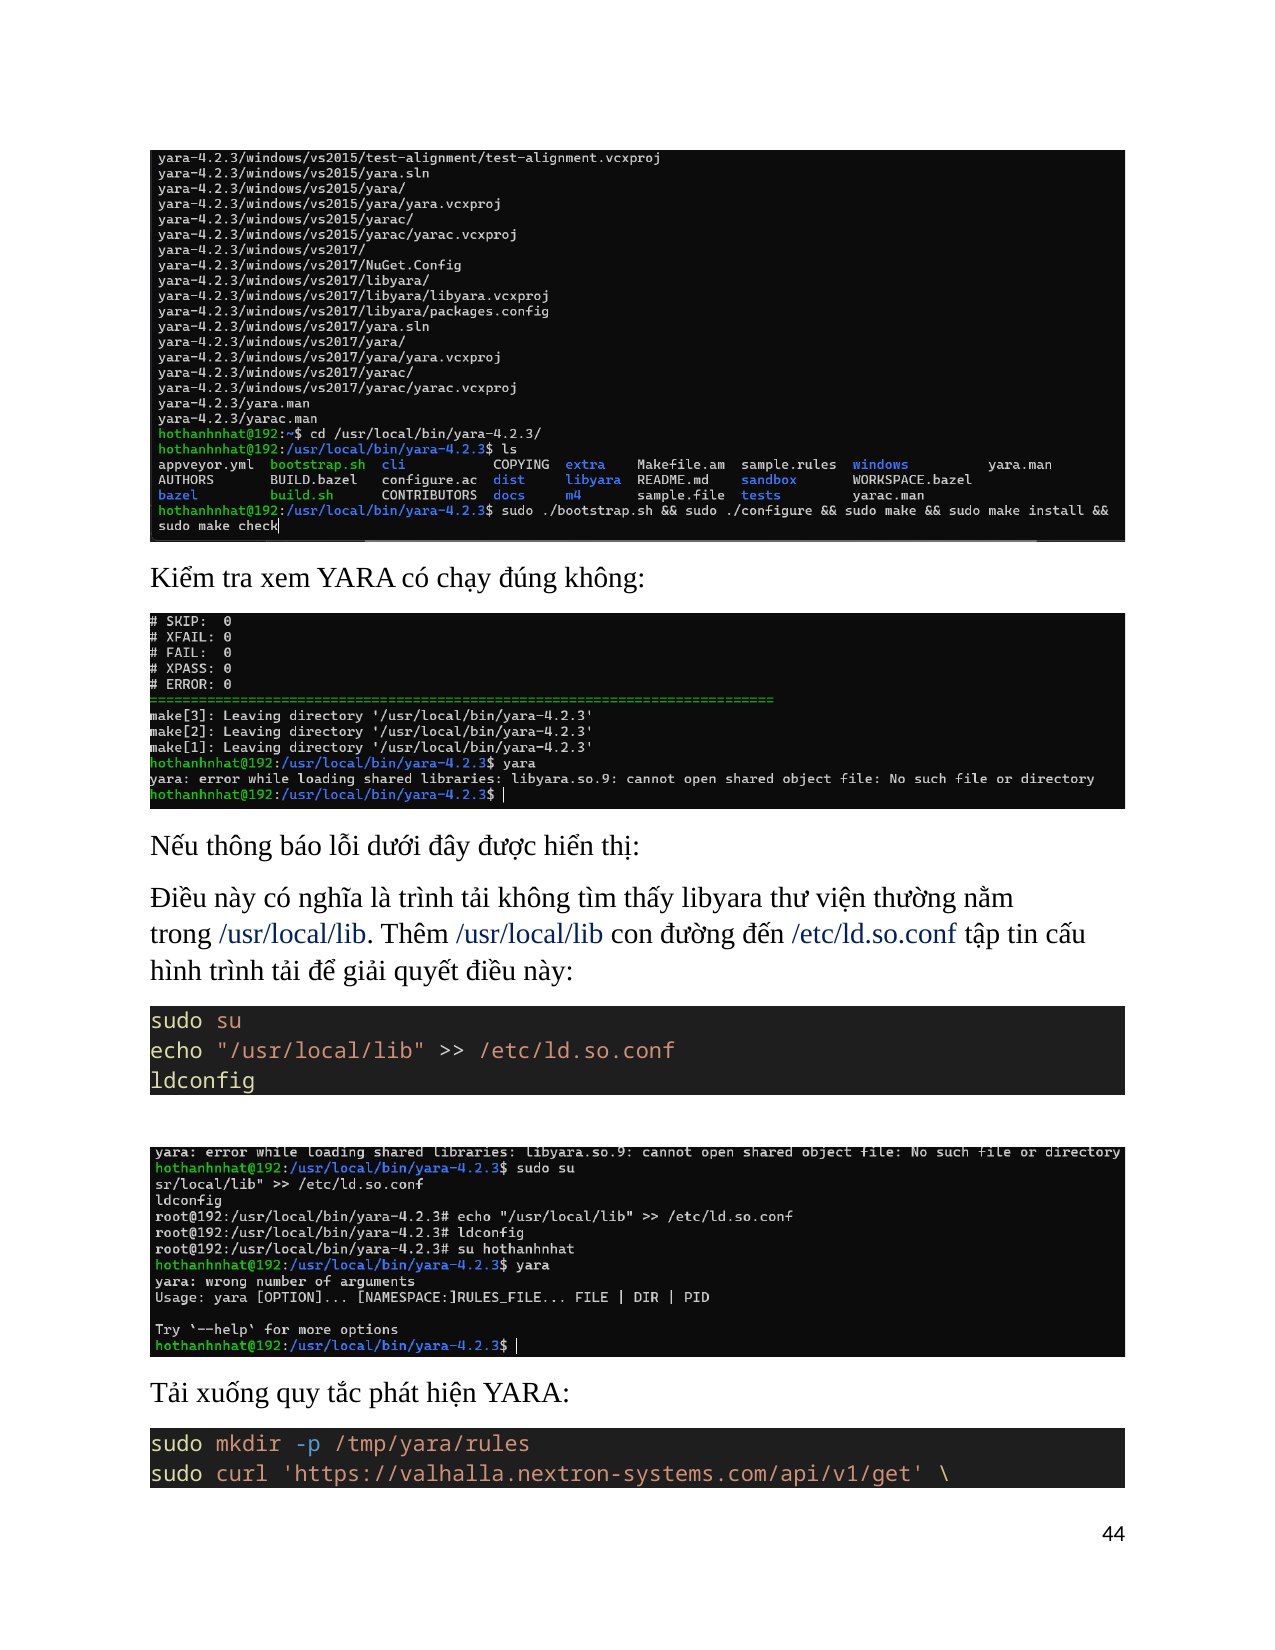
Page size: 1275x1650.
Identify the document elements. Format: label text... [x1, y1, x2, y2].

picture [150, 1147, 1125, 1357]
text sudo su [150, 1006, 1125, 1035]
picture [150, 150, 1125, 542]
text echo "/usr/local/lib" >> /etc/ld.so.conf [150, 1035, 1125, 1065]
text Điều này có nghĩa là trình tải không tìm thấy libyara thư viện thường nằm trong /usr/local/lib. Thêm /usr/local/lib con đường đến /etc/ld.so.conf tập tin cấu hình trình tải để giải quyết điều này: [150, 880, 1125, 986]
text Tải xuống quy tắc phát hiện YARA: [150, 1376, 1125, 1409]
text sudo mkdir -p /tmp/yara/rules [150, 1428, 1125, 1458]
text sudo curl 'https://valhalla.nextron-systems.com/api/v1/get' \ [150, 1458, 1125, 1488]
text Kiểm tra xem YARA có chạy đúng không: [150, 560, 1125, 594]
text Nếu thông báo lỗi dưới đây được hiển thị: [150, 828, 1125, 861]
picture [150, 613, 1125, 809]
text ldconfig [150, 1065, 1125, 1095]
